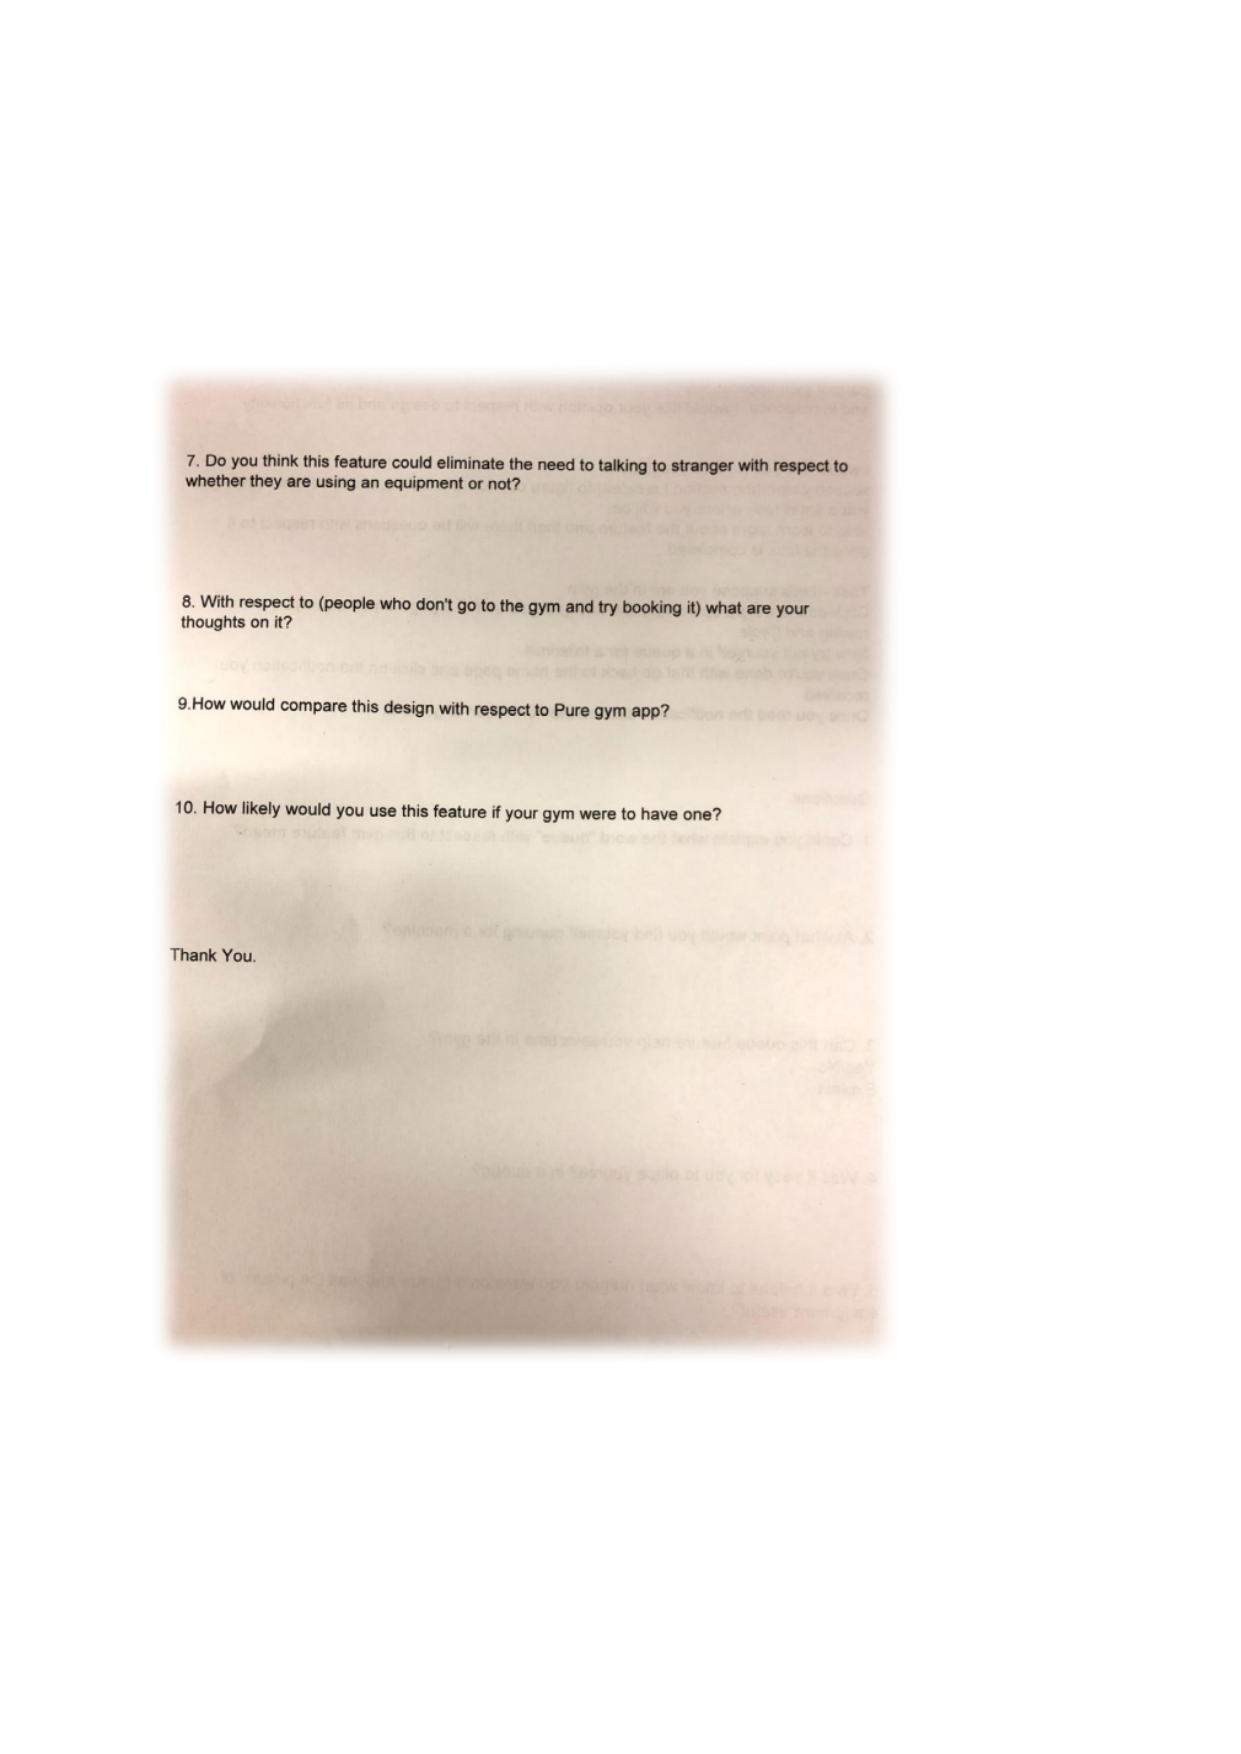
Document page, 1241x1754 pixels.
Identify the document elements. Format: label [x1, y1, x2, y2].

picture [180, 392, 872, 1335]
